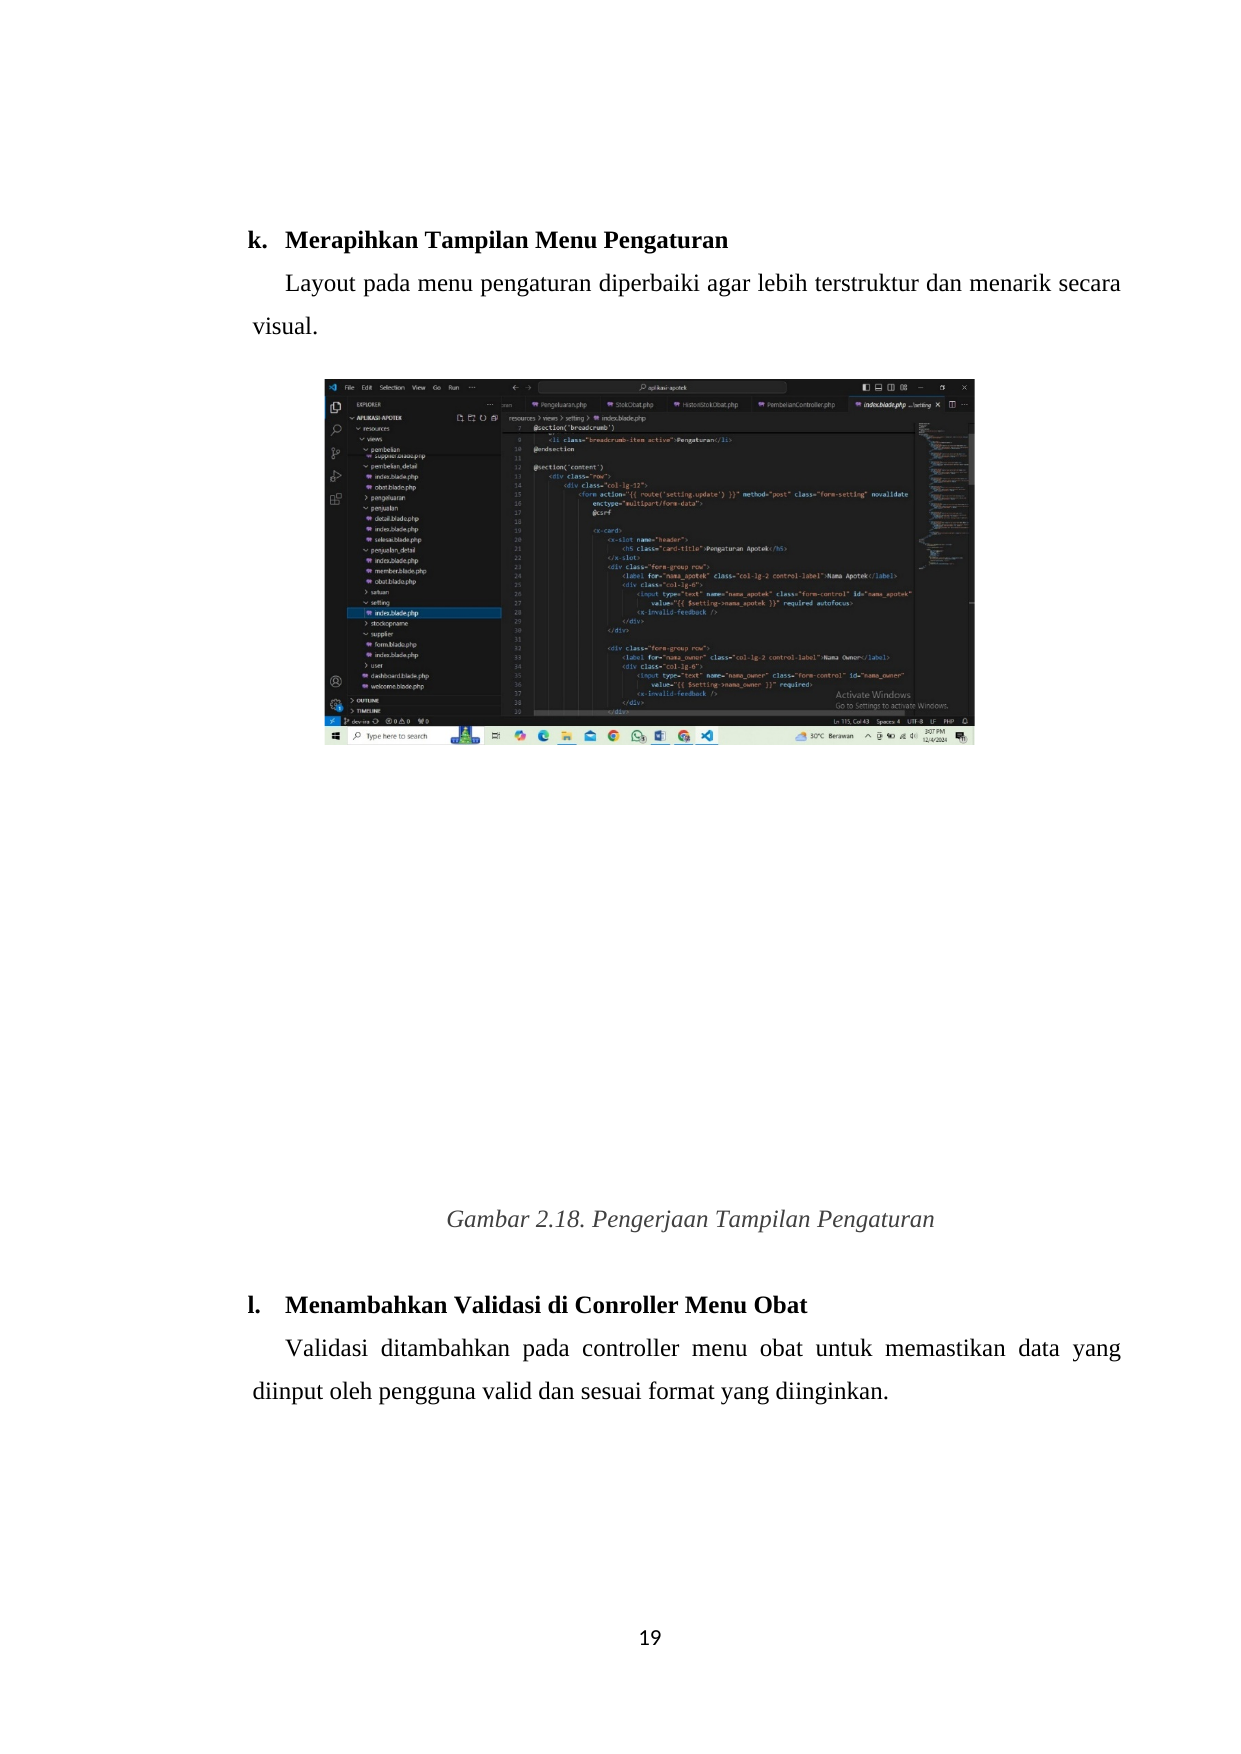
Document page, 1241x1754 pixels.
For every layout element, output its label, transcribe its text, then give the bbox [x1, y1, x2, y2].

list Validasi ditambahkan pada controller menu obat untuk memastikan data yang diinput oleh pengguna valid dan sesuai format yang diinginkan. [252, 1333, 1122, 1405]
list Merapihkan Tampilan Menu Pengaturan [247, 225, 1122, 254]
picture [324, 379, 975, 745]
text Gambar 2.18. Pengerjaan Tampilan Pengaturan [402, 1204, 1122, 1233]
list Menambahkan Validasi di Conroller Menu Obat [247, 1290, 1122, 1319]
list Layout pada menu pengaturan diperbaiki agar lebih terstruktur dan menarik secara visual. [252, 268, 1122, 340]
